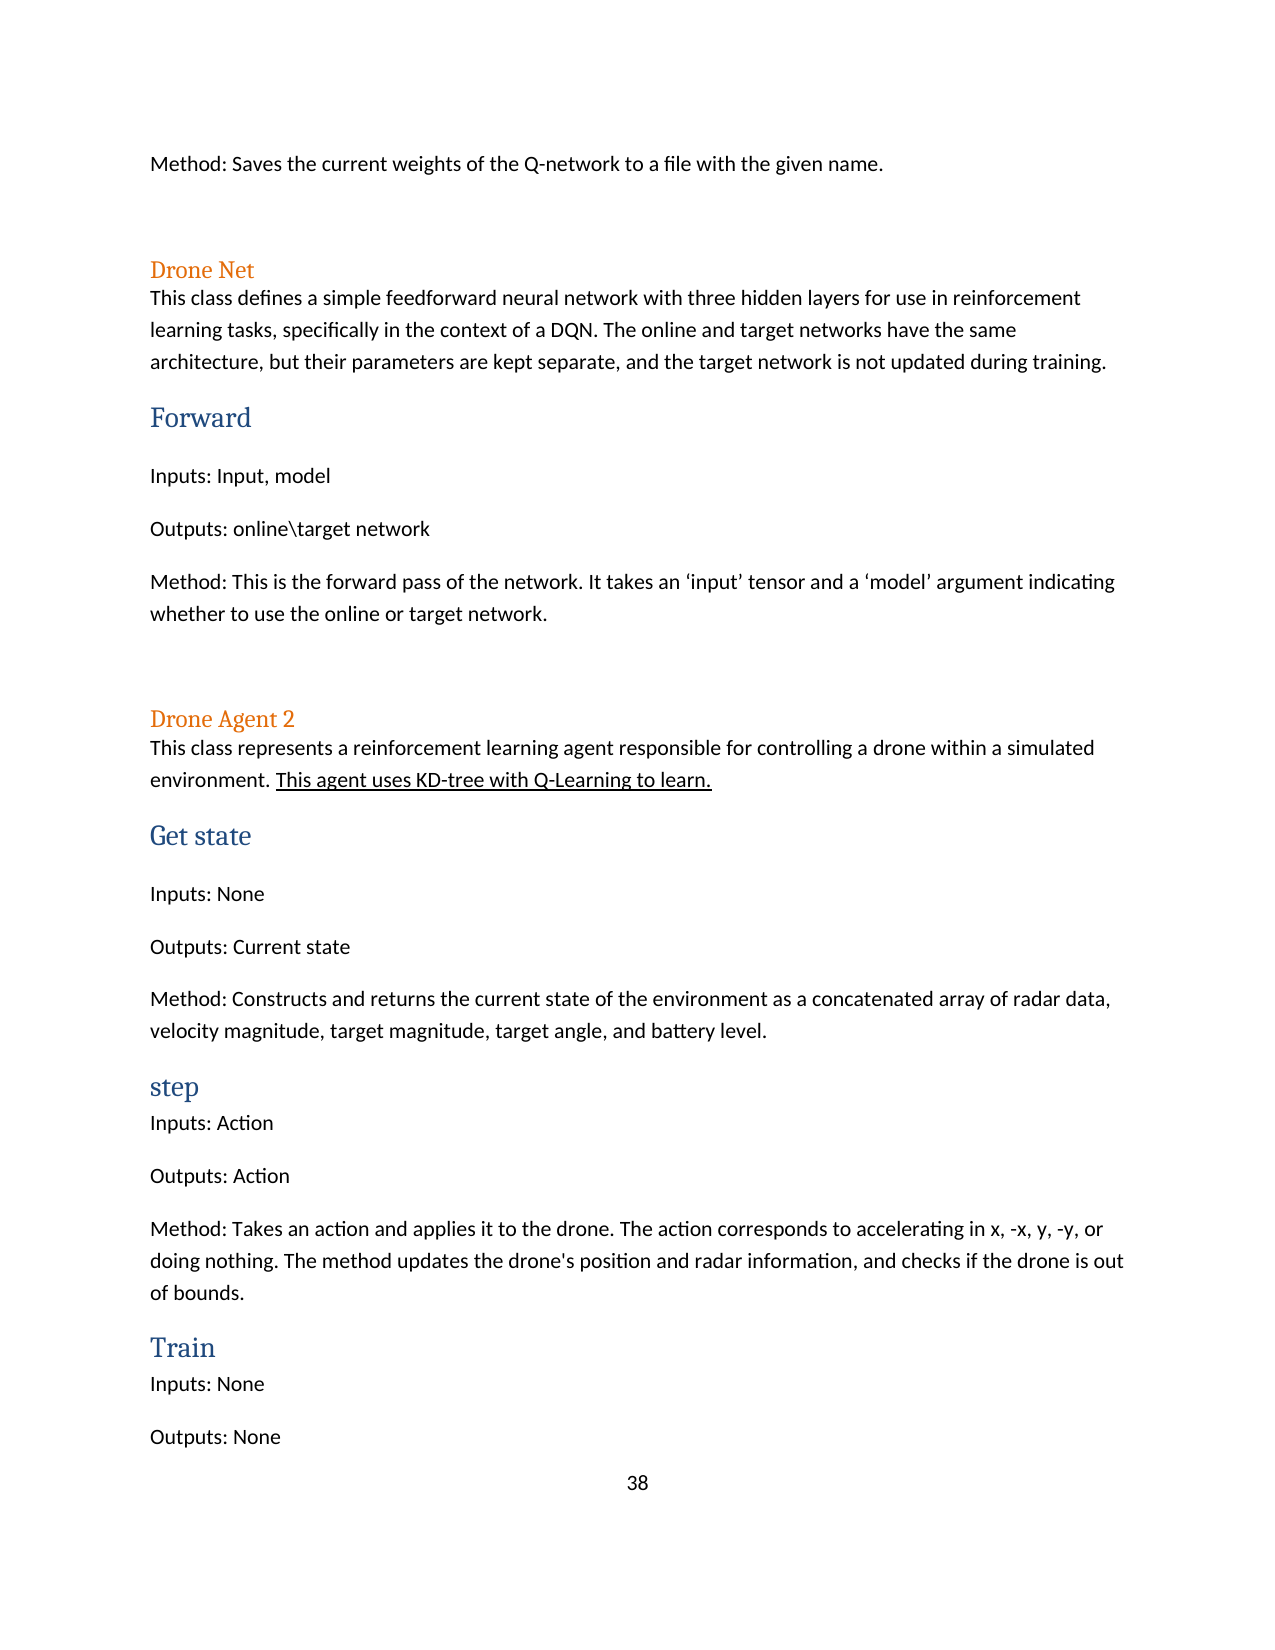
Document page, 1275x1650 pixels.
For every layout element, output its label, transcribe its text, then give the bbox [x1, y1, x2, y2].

text Outputs: online\target network [150, 515, 1125, 542]
text Inputs: None [150, 880, 1125, 907]
subtitle Drone Agent 2 [150, 705, 1125, 734]
text Outputs: Current state [150, 933, 1125, 959]
text Outputs: Action [150, 1162, 1125, 1189]
text Outputs: None [150, 1423, 1125, 1450]
text Forward [150, 401, 1125, 435]
text Method: This is the forward pass of the network. It takes an ‘input’ tensor and a ‘model’ argument indicating whether to use the online or target network. [150, 568, 1125, 626]
text step Inputs: Action [150, 1070, 1125, 1136]
text Get state [150, 819, 1125, 852]
text Method: Takes an action and applies it to the drone. The action corresponds to accelerating in x, -x, y, -y, or doing nothing. The method updates the drone's position and radar information, and checks if the drone is out of bounds. [150, 1215, 1125, 1306]
text Inputs: Input, model [150, 462, 1125, 489]
text Method: Constructs and returns the current state of the environment as a concatenated array of radar data, velocity magnitude, target magnitude, target angle, and battery level. [150, 986, 1125, 1044]
text Method: Saves the current weights of the Q-network to a file with the given name. [150, 150, 1125, 177]
subtitle Drone Net [150, 256, 1125, 284]
text This class defines a simple feedforward neural network with three hidden layers for use in reinforcement learning tasks, specifically in the context of a DQN. The online and target networks have the same architecture, but their parameters are kept separate, and the target network is not updated during training. [150, 284, 1125, 375]
text This class represents a reinforcement learning agent responsible for controlling a drone within a simulated environment. This agent uses KD-tree with Q-Learning to learn. [150, 734, 1125, 793]
text Train Inputs: None [150, 1332, 1125, 1397]
